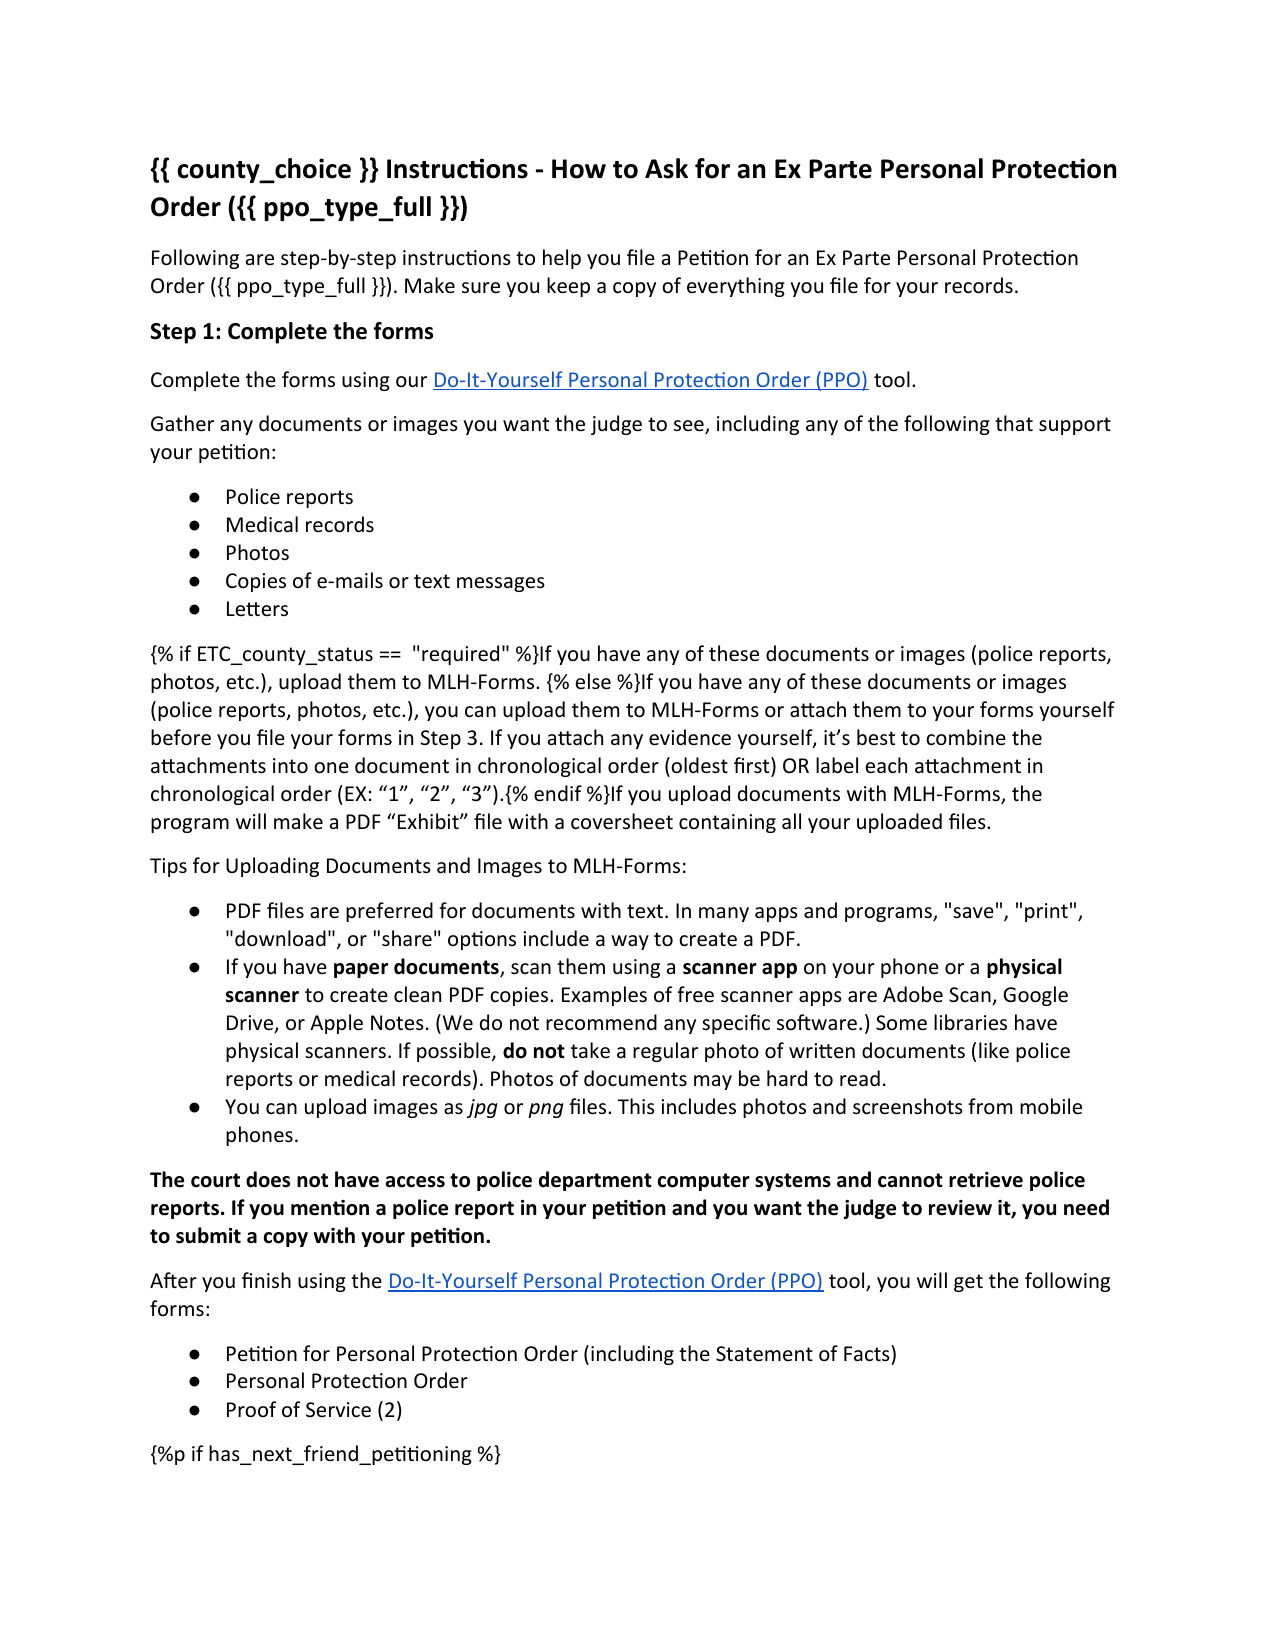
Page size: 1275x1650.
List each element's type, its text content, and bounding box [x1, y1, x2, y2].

text After you finish using the Do-It-Yourself Personal Protection Order (PPO) tool, you will get the following forms: [150, 1266, 1125, 1322]
list Medical records [187, 510, 1125, 538]
text Complete the forms using our Do-It-Yourself Personal Protection Order (PPO) tool. [150, 365, 1125, 393]
text The court does not have access to police department computer systems and cannot retrieve police reports. If you mention a police report in your petition and you want the judge to review it, you need to submit a copy with your petition. [150, 1165, 1125, 1249]
text {%p if has_next_friend_petitioning %} [150, 1439, 1125, 1467]
list Copies of e-mails or text messages [187, 566, 1125, 594]
list Letters [187, 594, 1125, 622]
text Gather any documents or images you want the judge to see, including any of the following that support your petition: [150, 409, 1125, 465]
list Personal Protection Order [187, 1367, 1125, 1395]
text Tips for Uploading Documents and Images to MLH-Forms: [150, 852, 1125, 880]
text {% if ETC_county_status == "required" %}If you have any of these documents or images (police reports, photos, etc.), upload them to MLH-Forms. {% else %}If you have any of these documents or images (police reports, photos, etc.), you can upload them to MLH-Forms or attach them to your forms yourself before you file your forms in Step 3. If you attach any evidence yourself, it’s best to combine the attachments into one document in chronological order (oldest first) OR label each attachment in chronological order (EX: “1”, “2”, “3”).{% endif %}If you upload documents with MLH-Forms, the program will make a PDF “Exhibit” file with a coversheet containing all your uploaded files. [150, 639, 1125, 835]
list Photos [187, 538, 1125, 566]
text Following are step-by-step instructions to help you file a Petition for an Ex Parte Personal Protection Order ({{ ppo_type_full }}). Make sure you keep a copy of everything you file for your records. [150, 243, 1125, 299]
list Police reports [187, 482, 1125, 510]
list Petition for Personal Protection Order (including the Statement of Facts) [187, 1339, 1125, 1367]
list You can upload images as jpg or png files. This includes photos and screenshots from mobile phones. [187, 1092, 1125, 1148]
list PDF files are preferred for documents with text. In many apps and programs, "save", "print", "download", or "share" options include a way to create a PDF. [187, 896, 1125, 952]
list Proof of Service (2) [187, 1395, 1125, 1423]
subtitle Step 1: Complete the forms [150, 315, 1125, 346]
list If you have paper documents, scan them using a scanner app on your phone or a physical scanner to create clean PDF copies. Examples of free scanner apps are Adobe Scan, Google Drive, or Apple Notes. (We do not recommend any specific software.) Some libraries have physical scanners. If possible, do not take a regular photo of written documents (like police reports or medical records). Photos of documents may be hard to read. [187, 952, 1125, 1092]
subtitle {{ county_choice }} Instructions - How to Ask for an Ex Parte Personal Protection Order ({{ ppo_type_full }}) [150, 150, 1125, 224]
